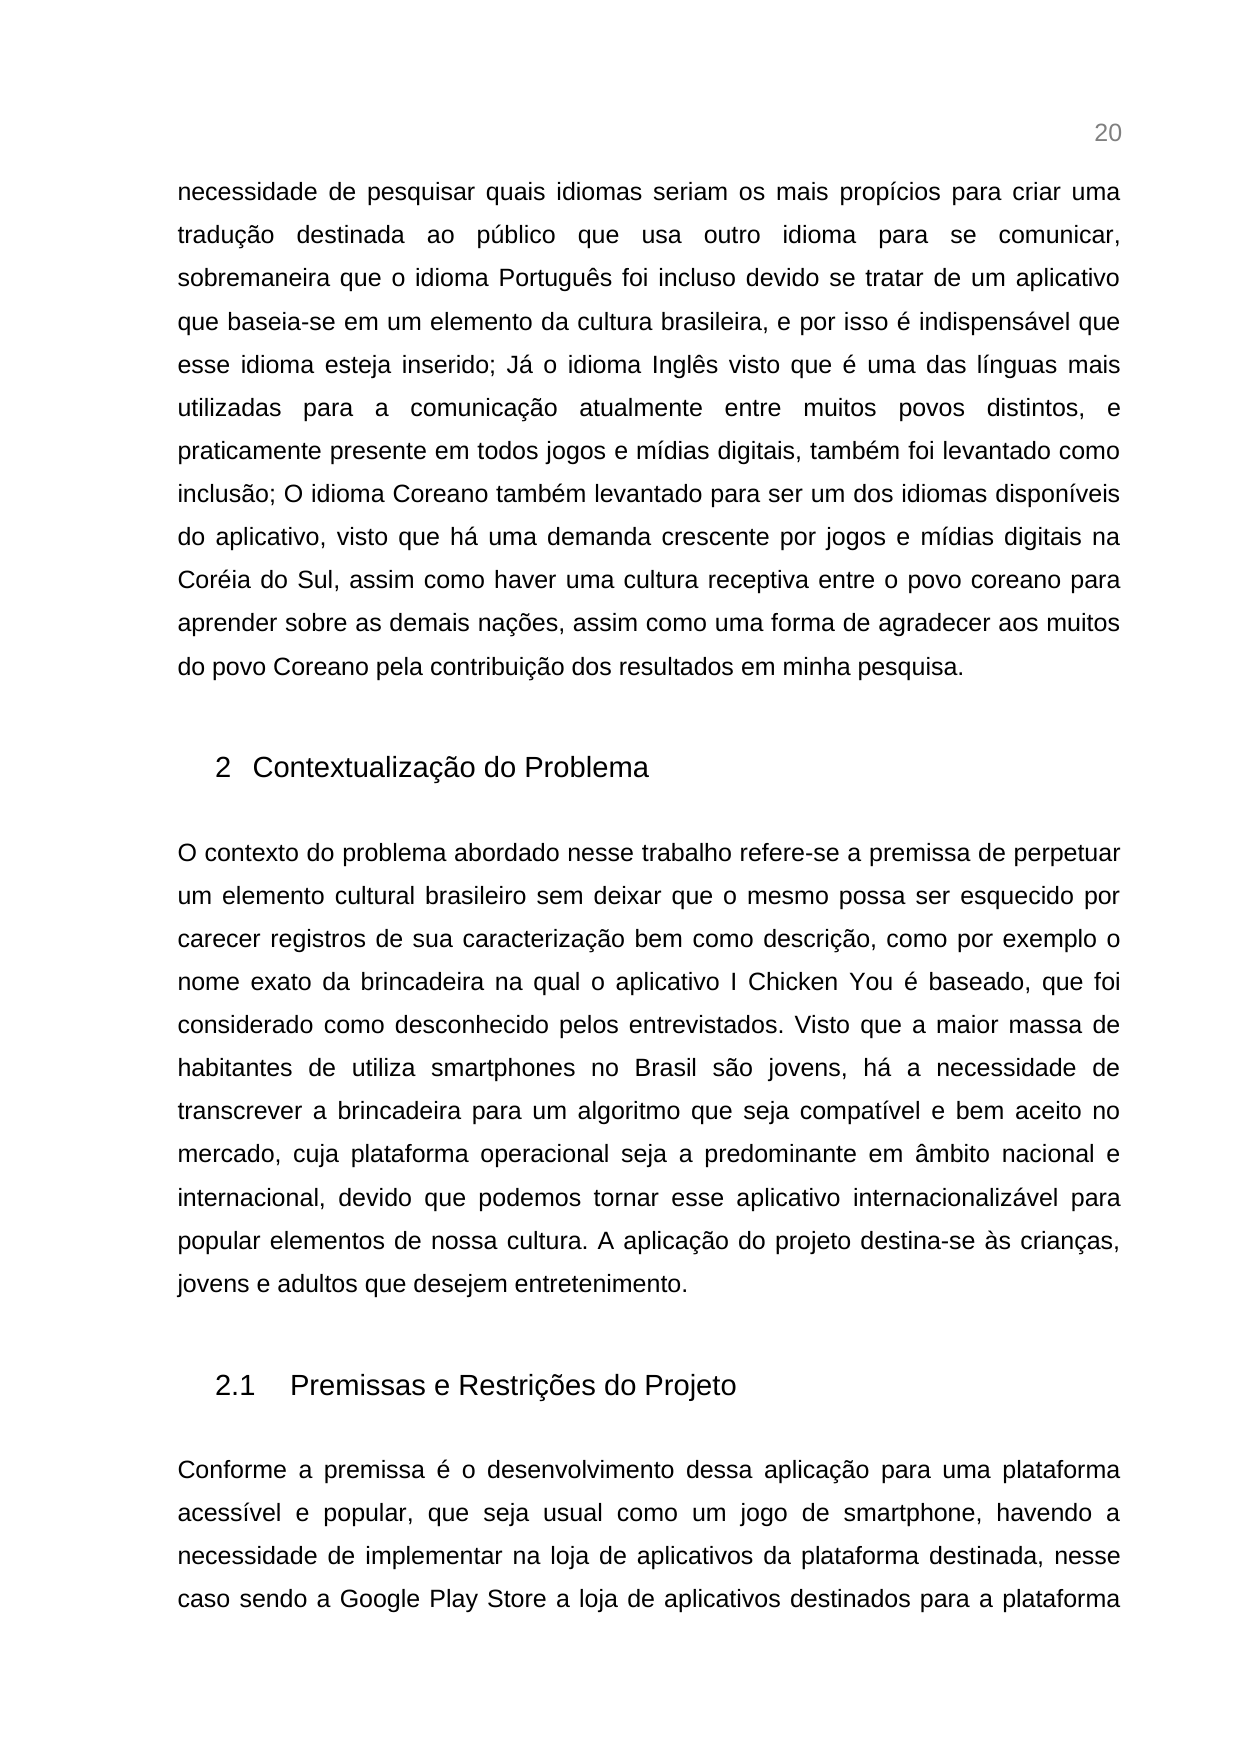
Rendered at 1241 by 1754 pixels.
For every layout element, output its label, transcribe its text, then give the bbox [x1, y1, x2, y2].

subtitle Contextualização do Problema [215, 750, 1122, 784]
subtitle Premissas e Restrições do Projeto [215, 1368, 1122, 1401]
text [177, 177, 1122, 680]
text O contexto do problema abordado nesse trabalho refere-se a premissa de perpetuar um elemento cultural brasileiro sem deixar que o mesmo possa ser esquecido por carecer registros de sua caracterização bem como descrição, como por exemplo o nome exato da brincadeira na qual o aplicativo I Chicken You é baseado, que foi considerado como desconhecido pelos entrevistados. Visto que a maior massa de habitantes de utiliza smartphones no Brasil são jovens, há a necessidade de transcrever a brincadeira para um algoritmo que seja compatível e bem aceito no mercado, cuja plataforma operacional seja a predominante em âmbito nacional e internacional, devido que podemos tornar esse aplicativo internacionalizável para popular elementos de nossa cultura. A aplicação do projeto destina-se às crianças, jovens e adultos que desejem entretenimento. [177, 838, 1122, 1298]
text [177, 1455, 1122, 1613]
